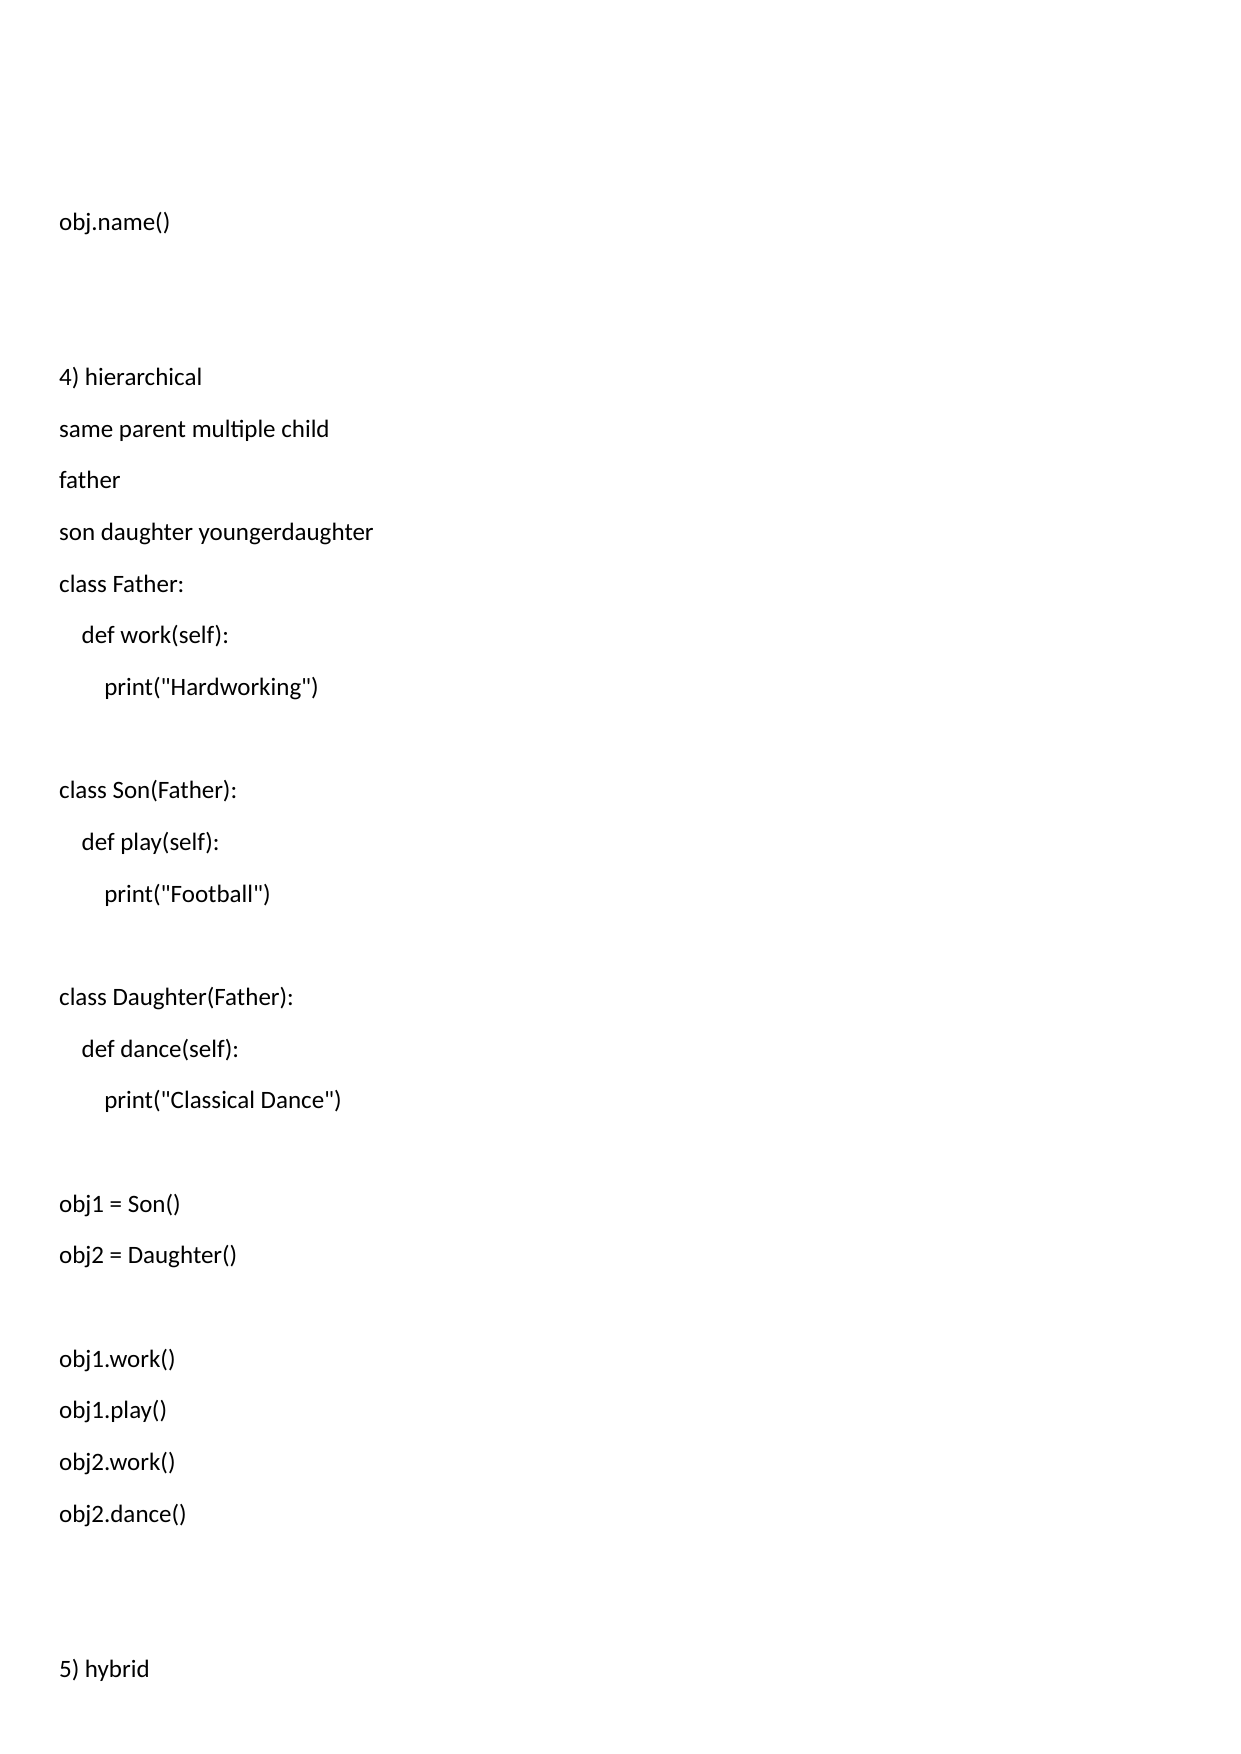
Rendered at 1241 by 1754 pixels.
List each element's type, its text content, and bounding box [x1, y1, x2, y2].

text obj1 = Son() [59, 1188, 1181, 1218]
text print("Football") [59, 878, 1181, 908]
text def play(self): [59, 826, 1181, 857]
text son daughter youngerdaughter [59, 516, 1181, 547]
text print("Hardworking") [59, 671, 1181, 702]
text obj2.work() [59, 1446, 1181, 1477]
text obj2.dance() [59, 1498, 1181, 1528]
text obj.name() [59, 206, 1181, 237]
text def work(self): [59, 619, 1181, 650]
text 5) hybrid [59, 1653, 1181, 1683]
text obj1.work() [59, 1343, 1181, 1373]
text class Son(Father): [59, 774, 1181, 805]
text class Daughter(Father): [59, 981, 1181, 1012]
text def dance(self): [59, 1033, 1181, 1063]
text father [59, 464, 1181, 495]
text obj1.play() [59, 1394, 1181, 1425]
text obj2 = Daughter() [59, 1239, 1181, 1270]
text same parent multiple child [59, 413, 1181, 443]
text print("Classical Dance") [59, 1084, 1181, 1115]
text class Father: [59, 568, 1181, 598]
text 4) hierarchical [59, 361, 1181, 392]
